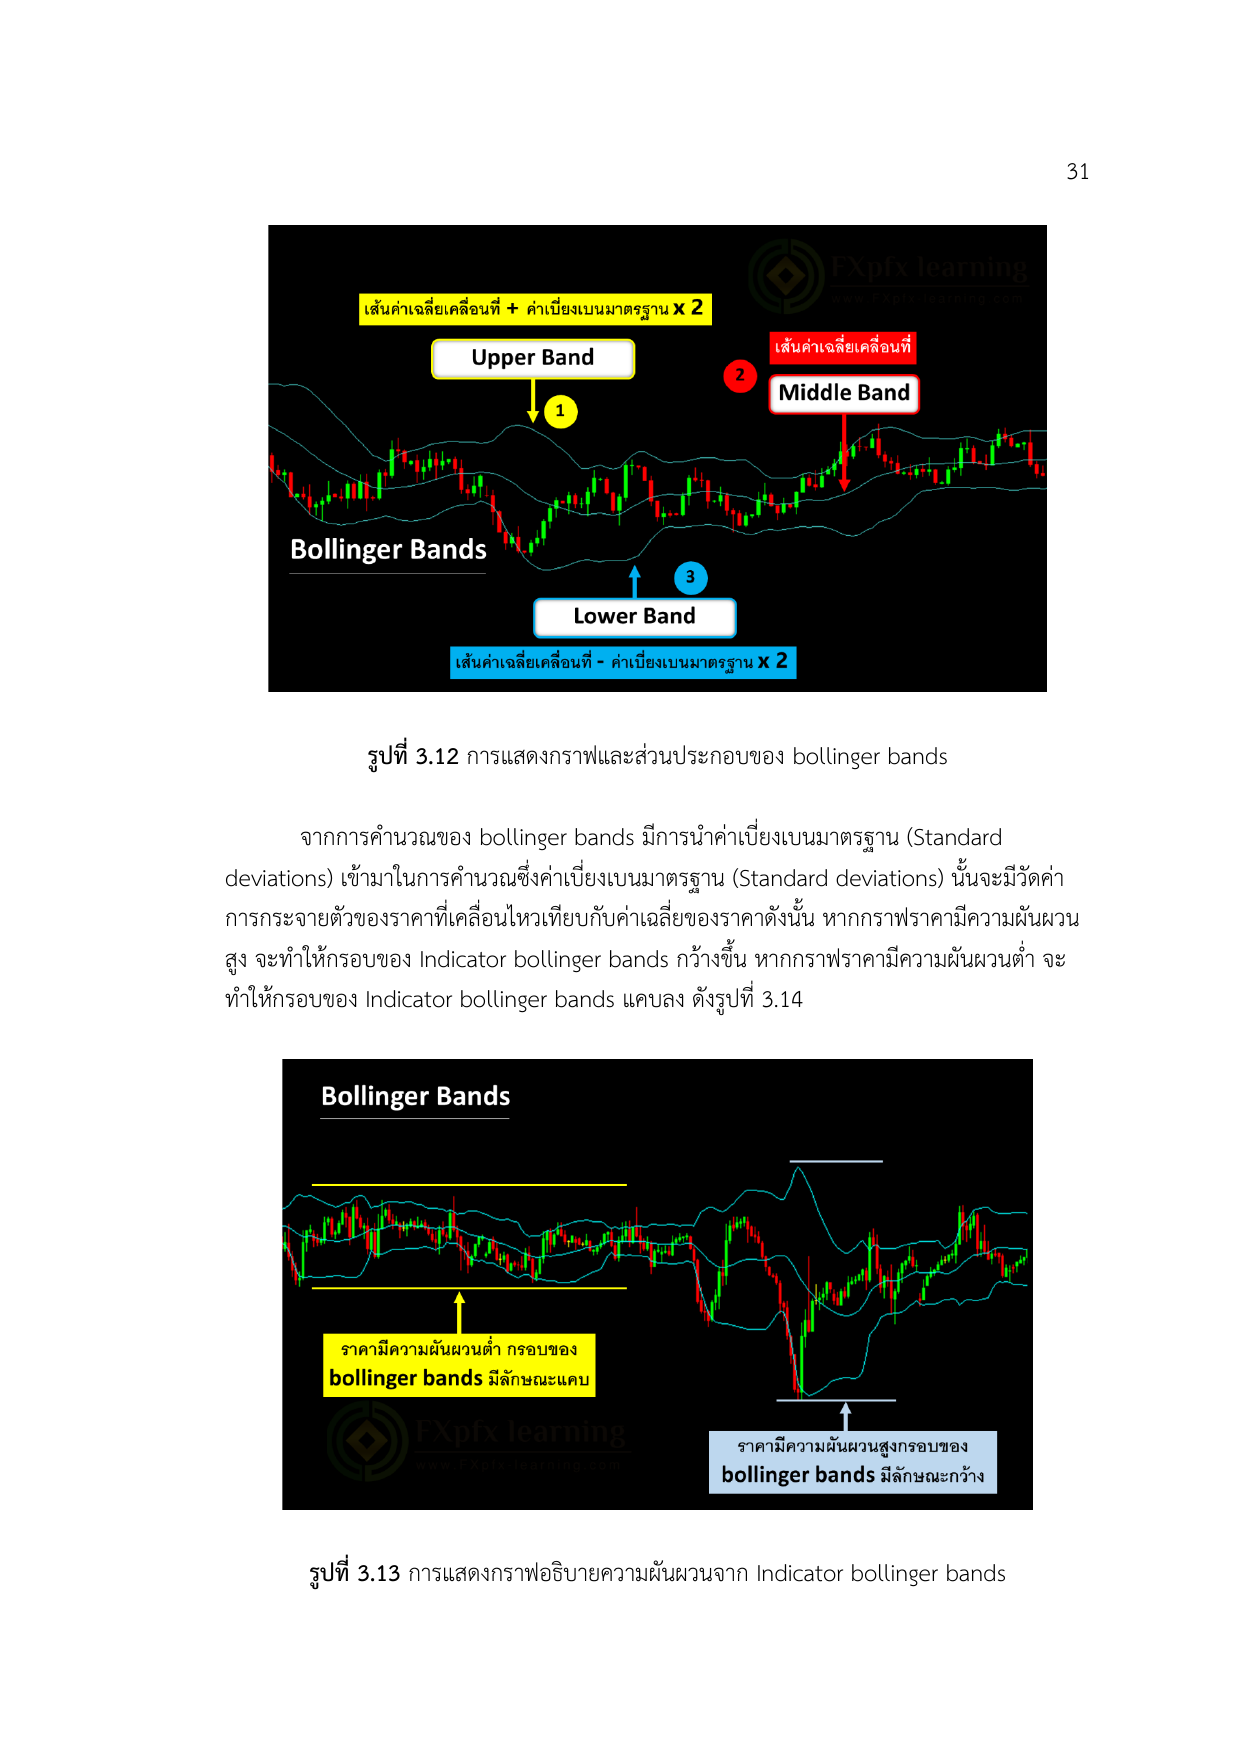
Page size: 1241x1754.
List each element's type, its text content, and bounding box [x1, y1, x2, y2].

text รูปที่ 3.12 การแสดงกราฟและส่วนประกอบของ bollinger bands [225, 735, 1090, 772]
picture [282, 1059, 1033, 1510]
picture [268, 225, 1047, 692]
text จากการคำนวณของ bollinger bands มีการนำค่าเบี่ยงเบนมาตรฐาน (Standard deviations) เข้ามาในการคำนวณซึ่งค่าเบี่ยงเบนมาตรฐาน (Standard deviations) นั้นจะมีวัดค่าการกระจายตัวของราคาที่เคลื่อนไหวเทียบกับค่าเฉลี่ยของราคาดังนั้น หากกราฟราคามีความผันผวนสูง จะทำให้กรอบของ Indicator bollinger bands กว้างขึ้น หากกราฟราคามีความผันผวนต่ำ จะทำให้กรอบของ Indicator bollinger bands แคบลง ดังรูปที่ 3.14 [225, 816, 1090, 1016]
text รูปที่ 3.13 การแสดงกราฟอธิบายความผันผวนจาก Indicator bollinger bands [225, 1552, 1090, 1590]
